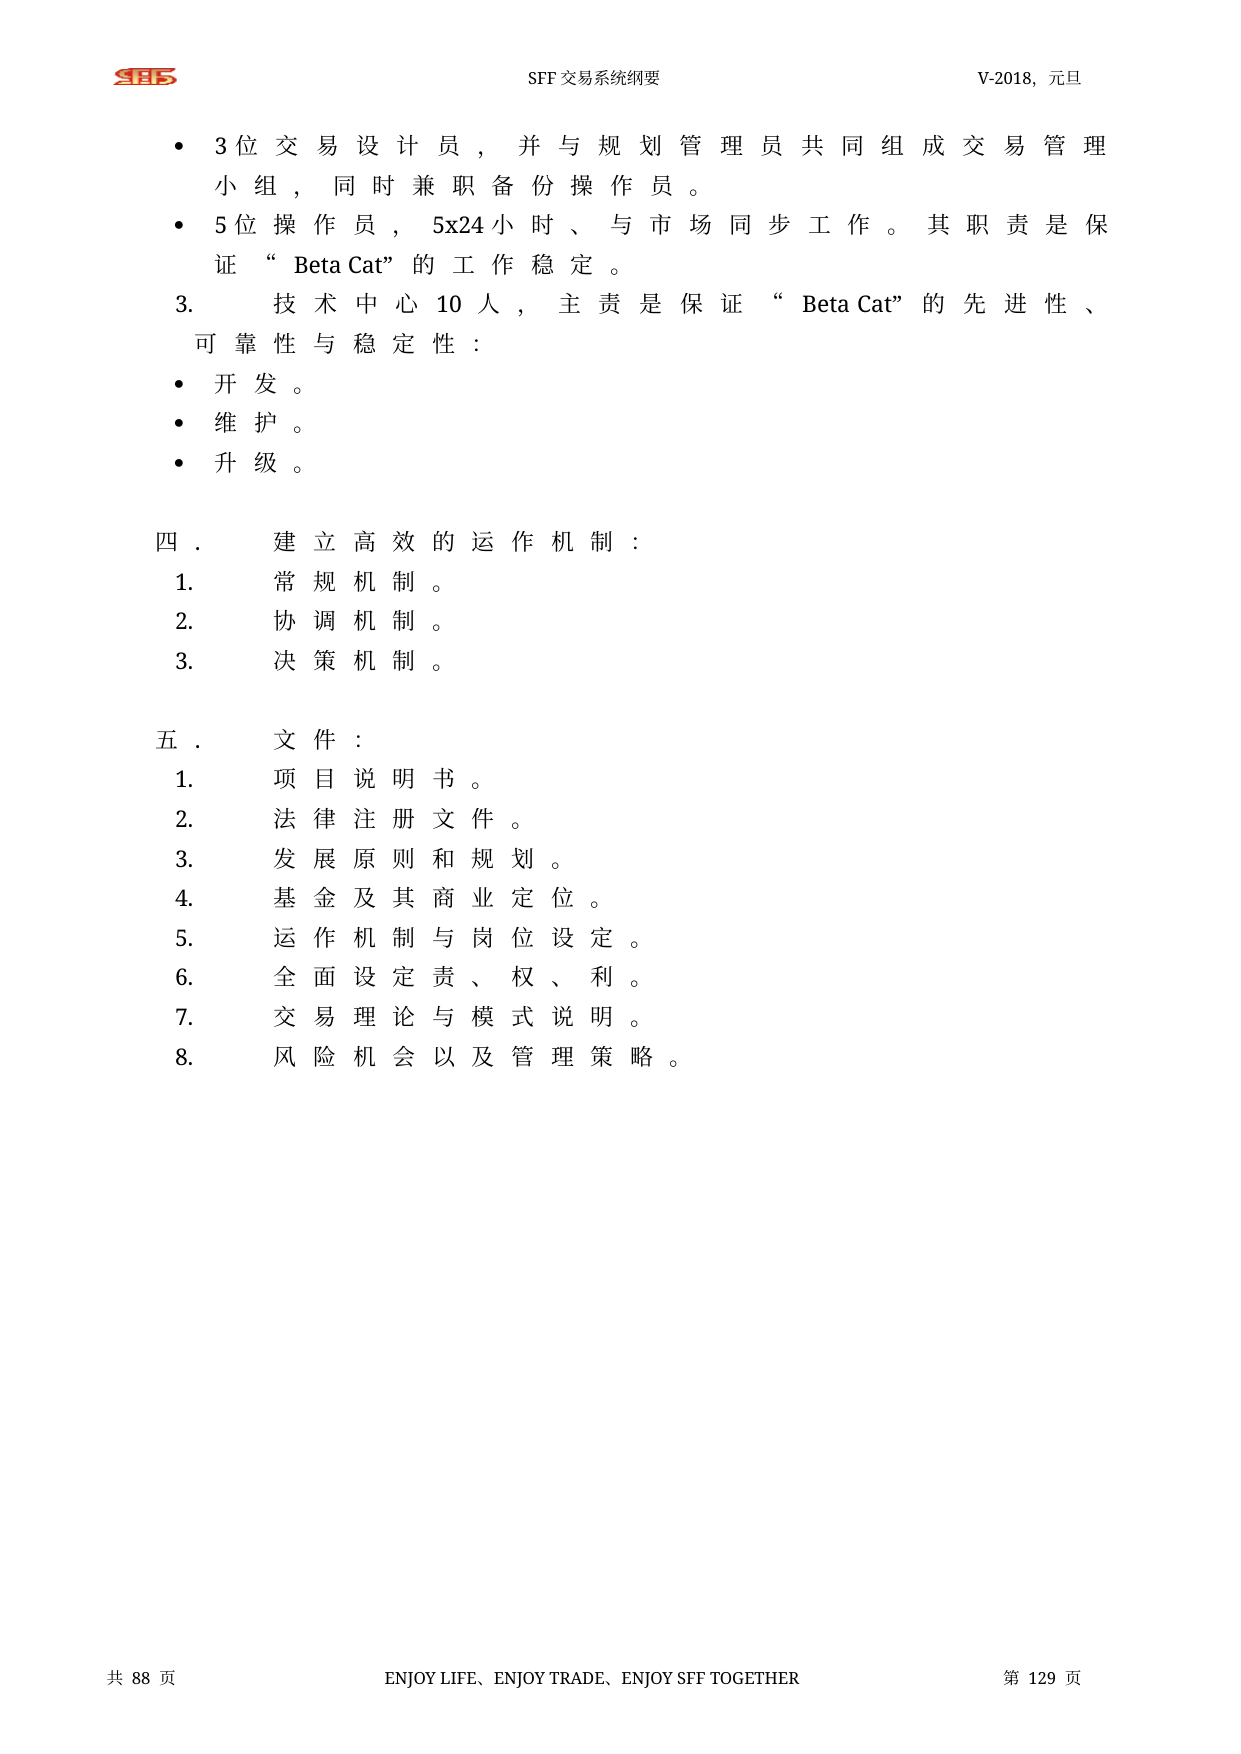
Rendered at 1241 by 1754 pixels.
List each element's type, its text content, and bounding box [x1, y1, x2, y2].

list 全面设定责、权、利。 [160, 956, 1125, 996]
list 开发。 [174, 362, 1125, 402]
list 建立高效的运作机制： [145, 521, 1125, 560]
list 风险机会以及管理策略。 [160, 1035, 1125, 1075]
picture [106, 68, 188, 85]
list 法律注册文件。 [160, 798, 1125, 837]
list 文件： [145, 719, 1125, 758]
list 运作机制与岗位设定。 [160, 917, 1125, 956]
list 常规机制。 [160, 560, 1125, 600]
list 项目说明书。 [160, 758, 1125, 798]
list 维护。 [174, 402, 1125, 442]
list 交易理论与模式说明。 [160, 996, 1125, 1035]
list 升级。 [174, 442, 1125, 481]
list 协调机制。 [160, 600, 1125, 639]
list 技术中心10人，主责是保证“Beta Cat”的先进性、可靠性与稳定性： [160, 283, 1125, 362]
list 决策机制。 [160, 639, 1125, 679]
list 5位操作员，5x24 小时、与市场同步工作。其职责是保证“Beta Cat”的工作稳定。 [174, 204, 1125, 283]
list 基金及其商业定位。 [160, 877, 1125, 917]
list 3位交易设计员，并与规划管理员共同组成交易管理小组，同时兼职备份操作员。 [174, 125, 1125, 204]
list 发展原则和规划。 [160, 837, 1125, 877]
